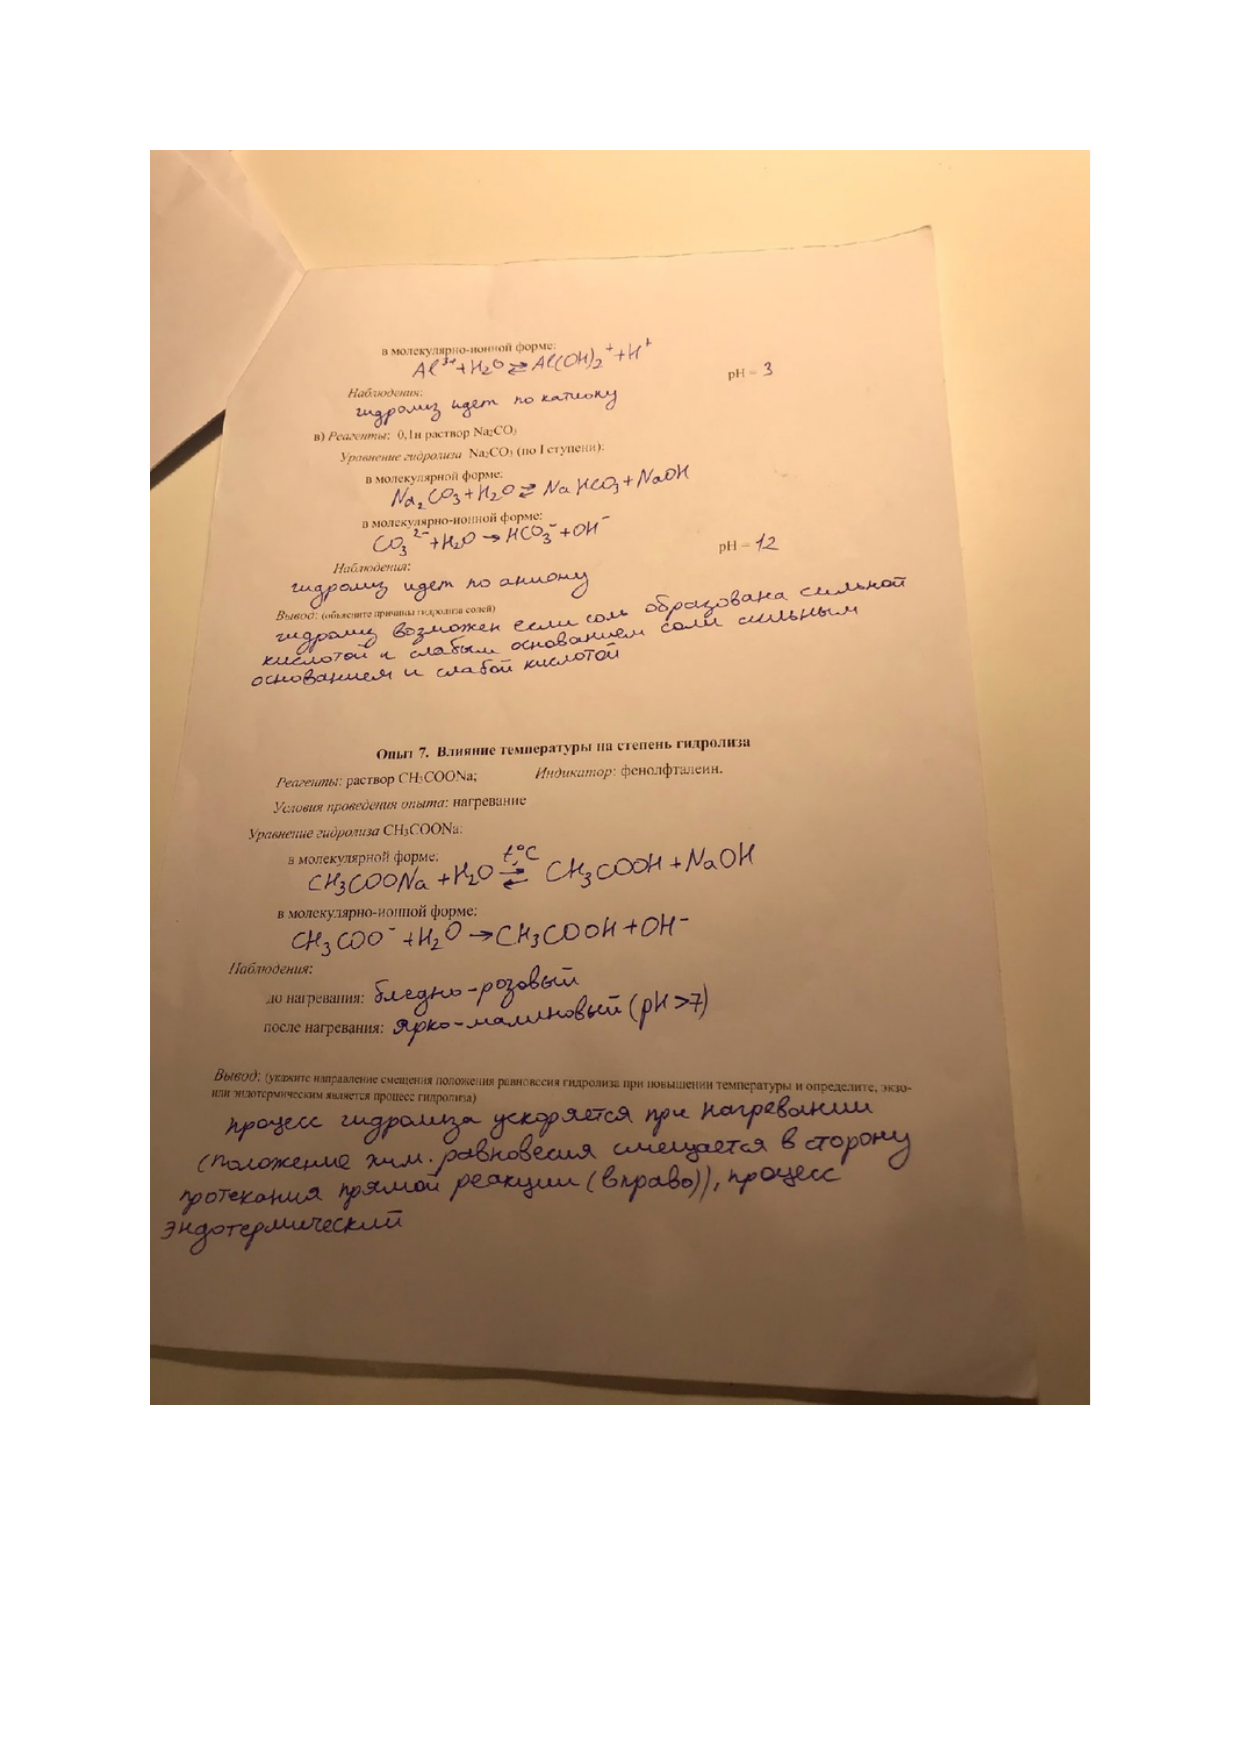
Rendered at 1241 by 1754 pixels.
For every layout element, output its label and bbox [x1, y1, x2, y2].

picture [150, 150, 1091, 1405]
